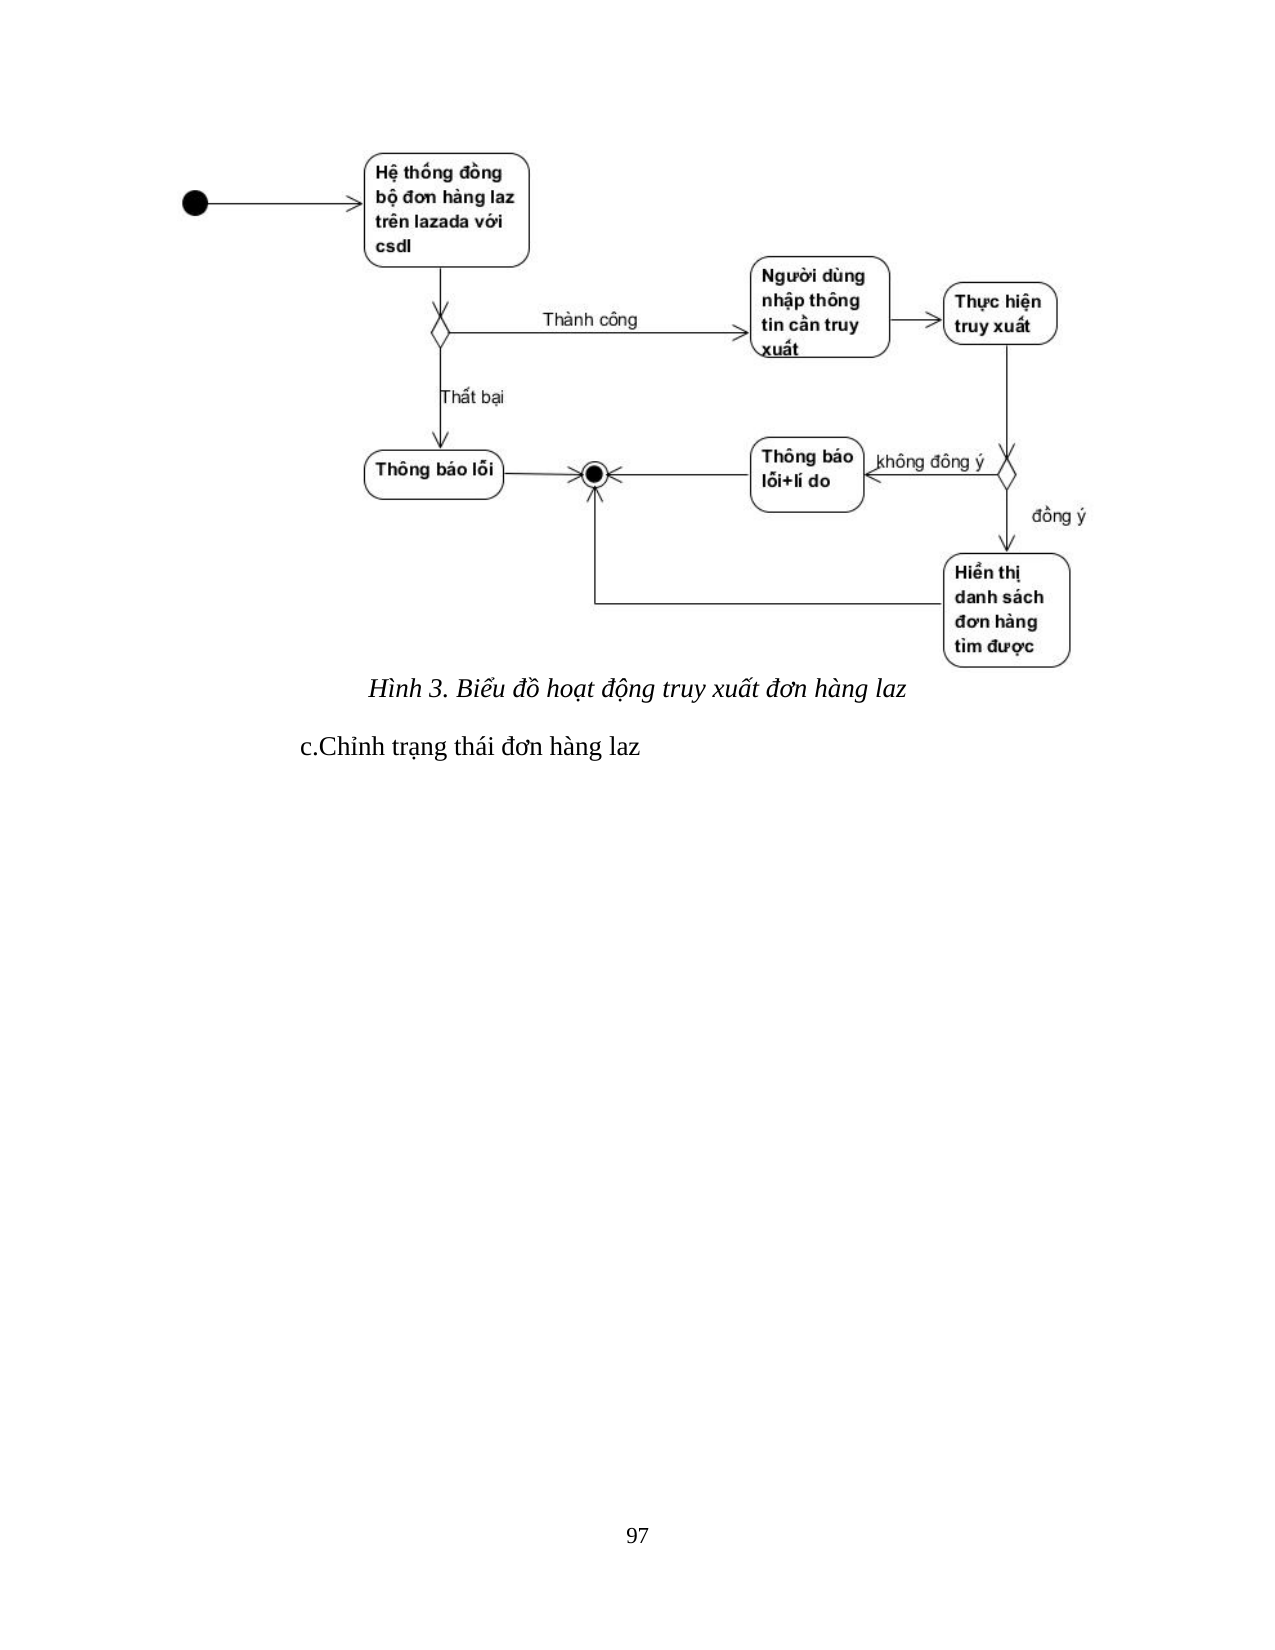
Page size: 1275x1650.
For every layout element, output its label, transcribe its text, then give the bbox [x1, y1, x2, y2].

text Hình 3. Biểu đồ hoạt động truy xuất đơn hàng laz [150, 672, 1125, 703]
text c.Chỉnh trạng thái đơn hàng laz [150, 730, 1125, 761]
picture [167, 150, 1108, 673]
